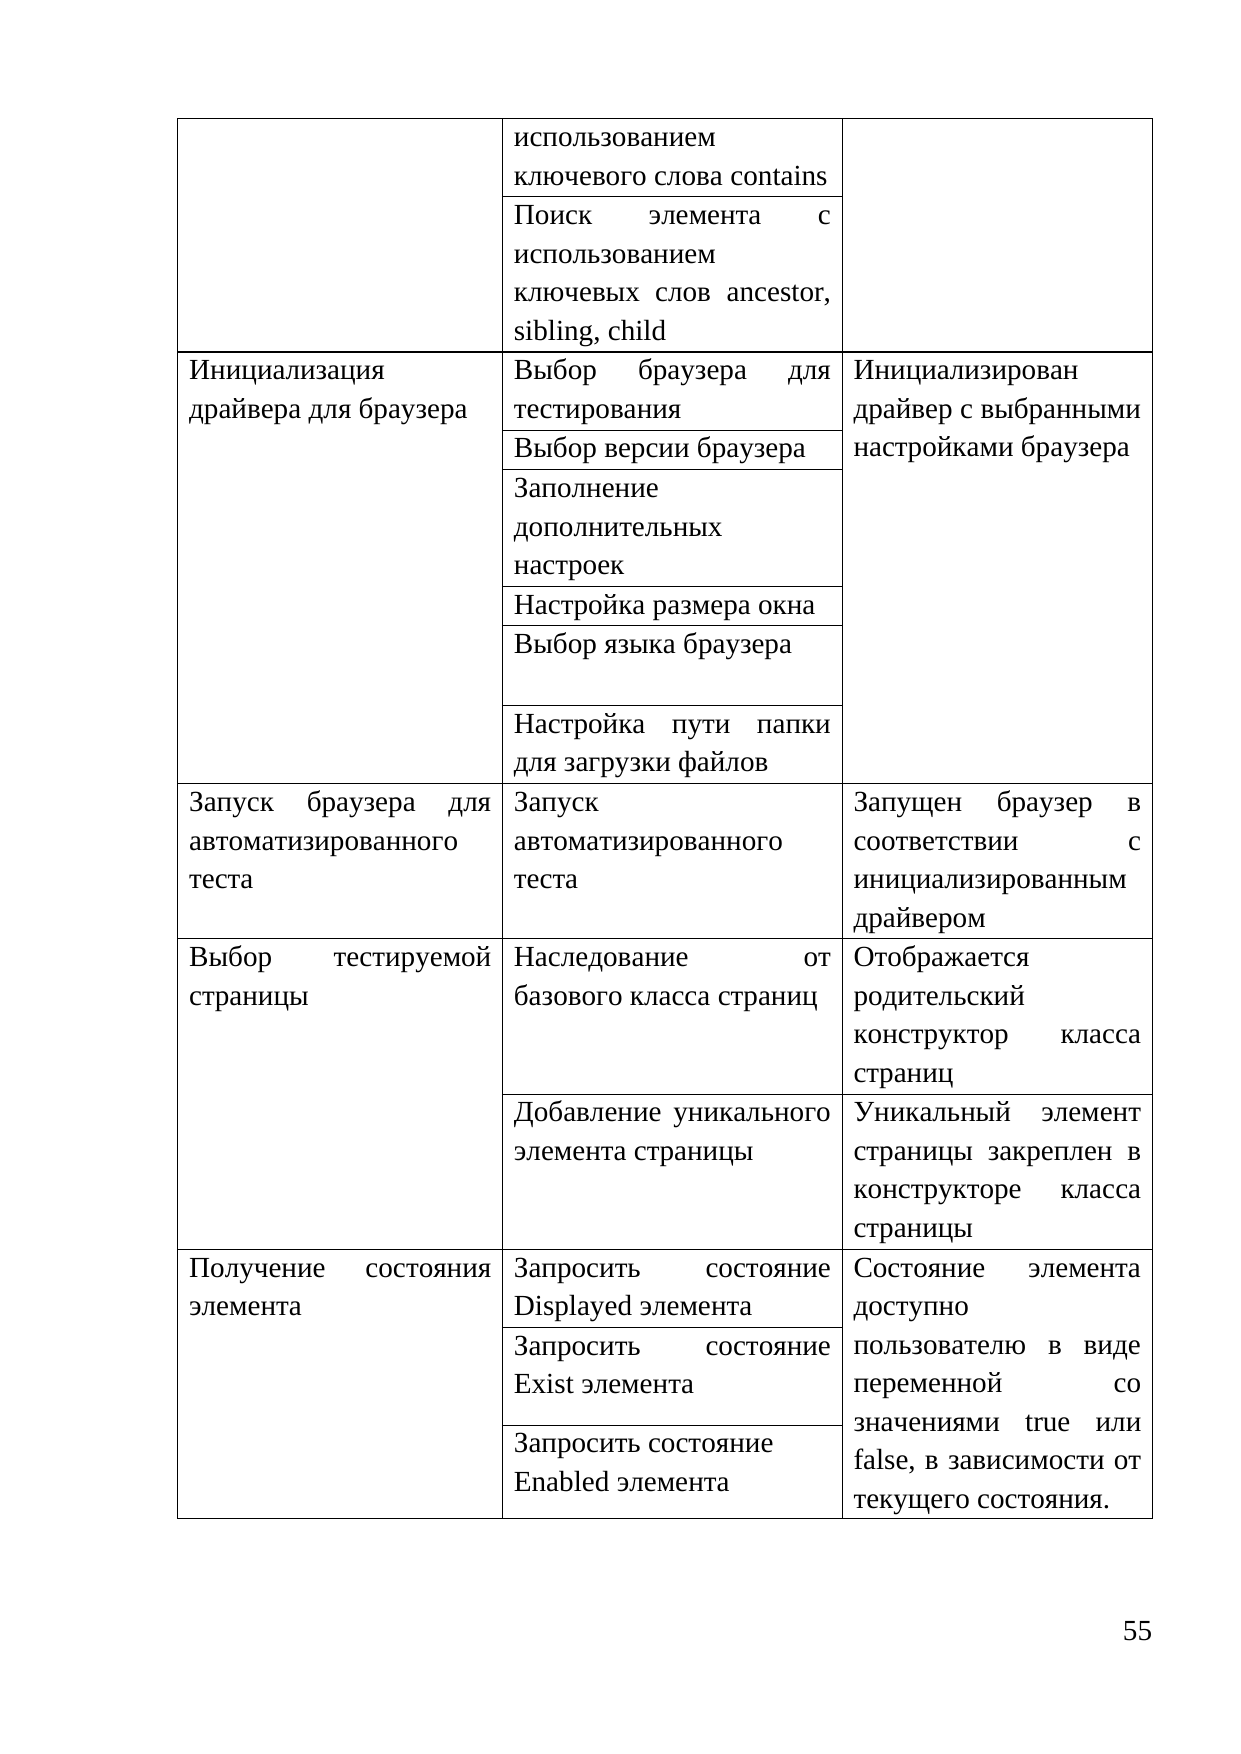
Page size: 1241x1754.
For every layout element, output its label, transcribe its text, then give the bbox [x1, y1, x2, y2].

table_cell Запущен браузер в соответствии с инициализированным драйвером [843, 784, 1152, 938]
table_cell Запуск браузера для автоматизированного теста [178, 784, 502, 938]
table_cell Запросить состояние Displayed элемента [503, 1250, 842, 1327]
table_cell Настройка размера окна [503, 587, 842, 625]
table_cell Состояние элемента доступно пользователю в виде переменной со значениями true или false, в зависимости от текущего состояния. [843, 1250, 1152, 1518]
table_cell Выбор тестируемой страницы [178, 939, 502, 1249]
table_cell Отображается родительский конструктор класса страниц [843, 939, 1152, 1093]
table_cell Выбор браузера для тестирования [503, 353, 842, 429]
table_cell Уникальный элемент страницы закреплен в конструкторе класса страницы [843, 1095, 1152, 1249]
table_cell Инициализация драйвера для браузера [178, 353, 502, 783]
table_cell Запросить состояние Enabled элемента [503, 1426, 842, 1518]
table_cell Инициализирован драйвер с выбранными настройками браузера [843, 353, 1152, 783]
table_cell Выбор версии браузера [503, 431, 842, 469]
table_cell Настройка пути папки для загрузки файлов [503, 706, 842, 783]
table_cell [503, 119, 842, 196]
table_cell Получение состояния элемента [178, 1250, 502, 1518]
table_cell Заполнение дополнительных настроек [503, 470, 842, 586]
table_cell Наследование от базового класса страниц [503, 939, 842, 1093]
table_cell Запросить состояние Exist элемента [503, 1328, 842, 1424]
table_cell Поиск элемента с использованием ключевых слов ancestor, sibling, child [503, 197, 842, 351]
table_cell Выбор языка браузера [503, 626, 842, 705]
table_cell Добавление уникального элемента страницы [503, 1095, 842, 1249]
table_cell Запуск автоматизированного теста [503, 784, 842, 938]
